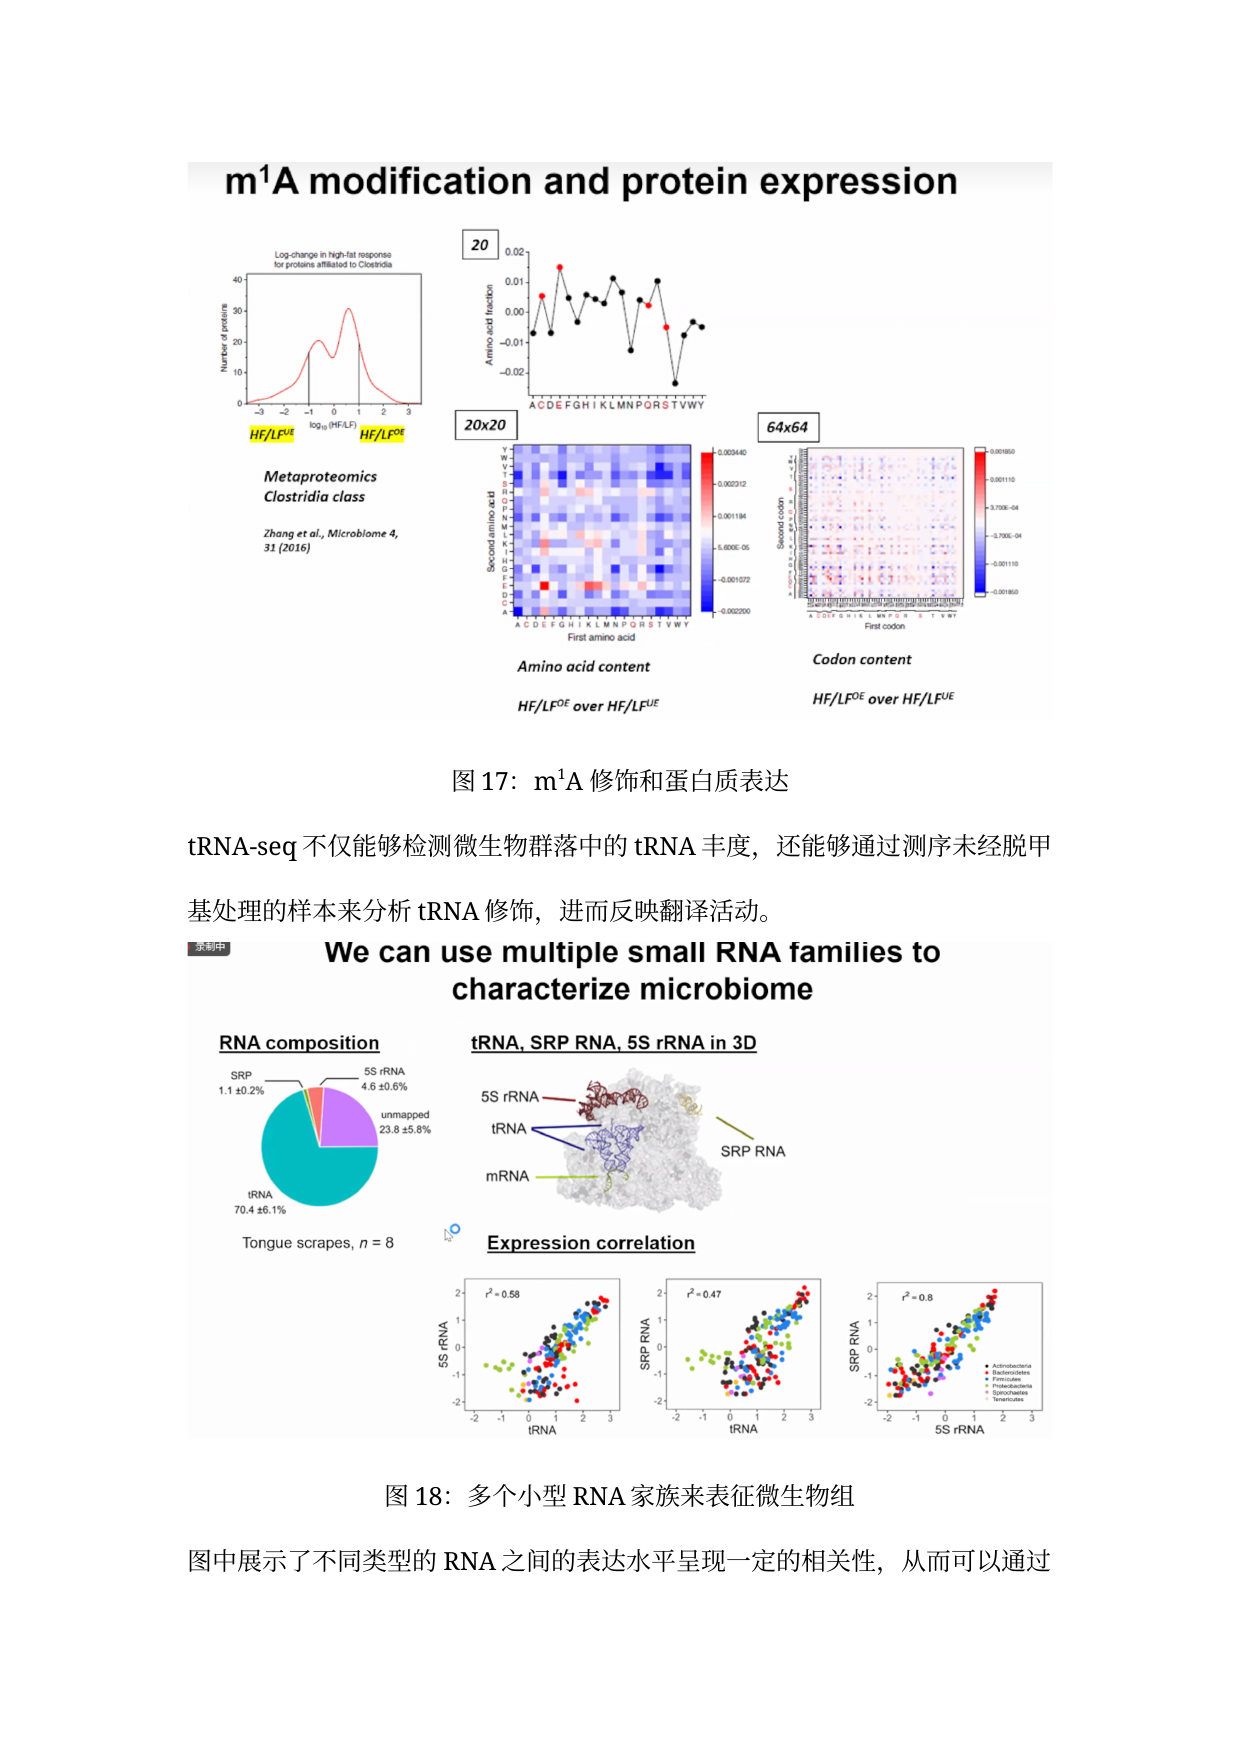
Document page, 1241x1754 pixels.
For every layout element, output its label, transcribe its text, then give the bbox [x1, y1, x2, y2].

picture [187, 942, 1053, 1439]
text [187, 1527, 1053, 1592]
picture [187, 162, 1053, 720]
text 图18：多个小型RNA家族来表征微生物组 [187, 1462, 1053, 1527]
text 图17：m1A 修饰和蛋白质表达 [187, 747, 1053, 812]
text tRNA-seq不仅能够检测微生物群落中的tRNA丰度，还能够通过测序未经脱甲基处理的样本来分析tRNA修饰，进而反映翻译活动。 [187, 812, 1053, 942]
